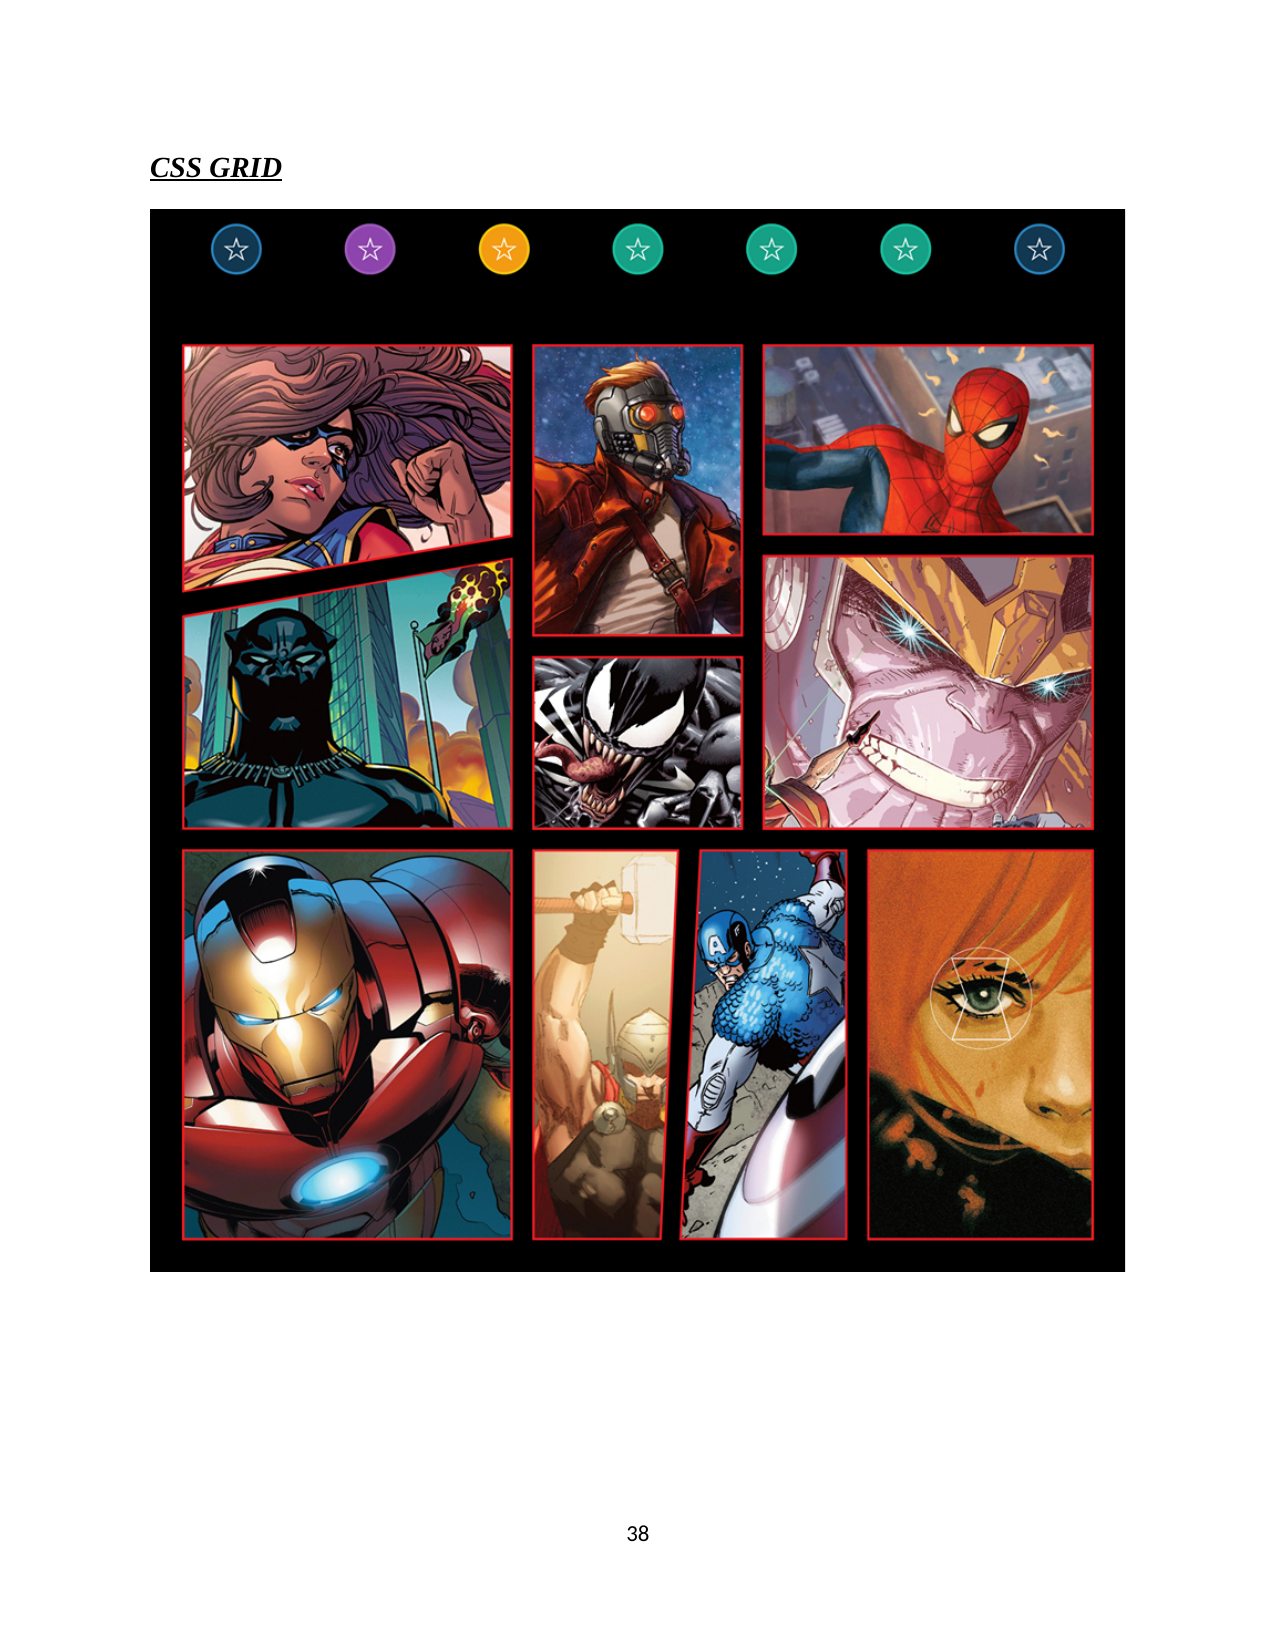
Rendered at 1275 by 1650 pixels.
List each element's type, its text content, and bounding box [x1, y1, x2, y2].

text CSS GRID [150, 150, 1125, 183]
picture [150, 209, 1125, 1272]
